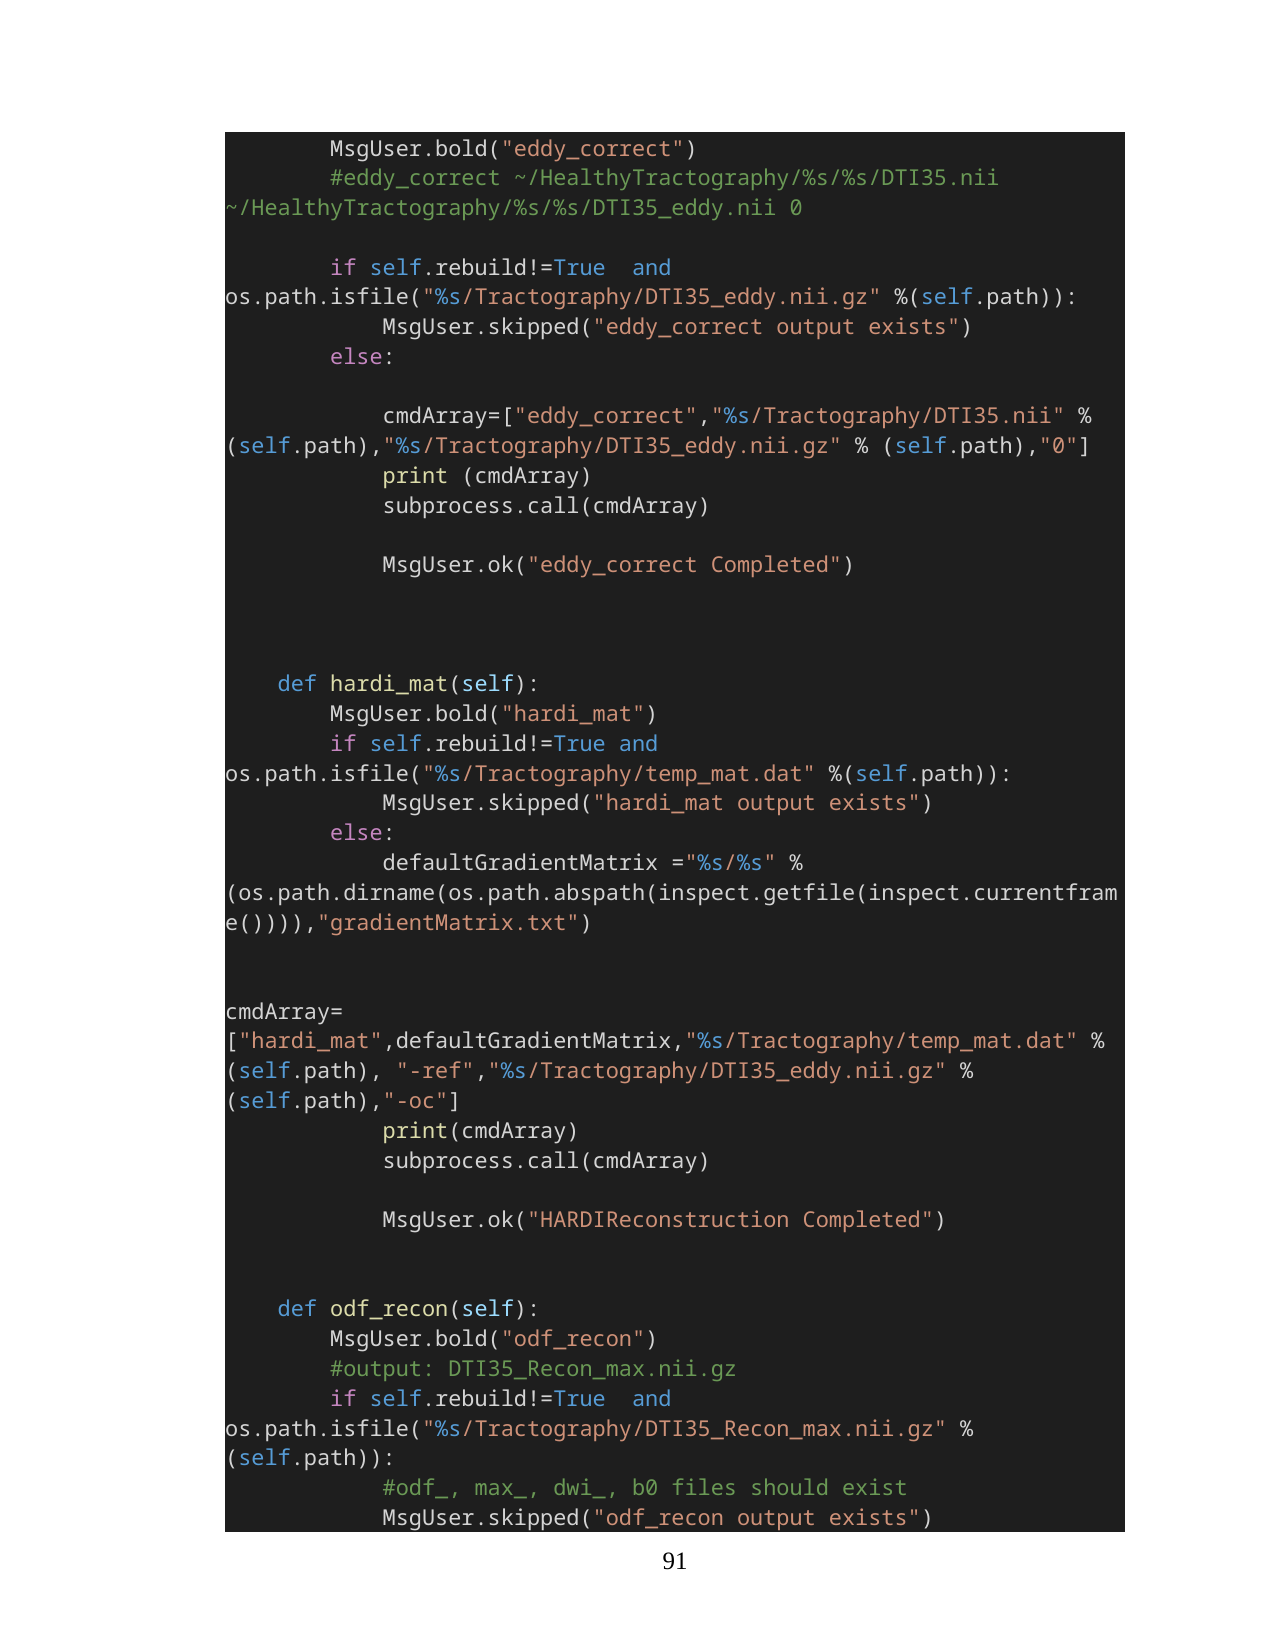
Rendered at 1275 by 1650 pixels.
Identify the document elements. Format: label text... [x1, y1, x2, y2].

text #odf_, max_, dwi_, b0 files should exist [225, 1472, 1125, 1502]
text MsgUser.skipped("eddy_correct output exists") [225, 311, 1125, 341]
text else: [225, 341, 1125, 371]
text MsgUser.skipped("hardi_mat output exists") [225, 787, 1125, 817]
text else: [225, 817, 1125, 847]
text cmdArray=["hardi_mat",defaultGradientMatrix,"%s/Tractography/temp_mat.dat" % (self.path), "-ref","%s/Tractography/DTI35_eddy.nii.gz" % (self.path),"-oc"] [225, 966, 1125, 1115]
text MsgUser.skipped("odf_recon output exists") [225, 1502, 1125, 1532]
text defaultGradientMatrix ="%s/%s" %(os.path.dirname(os.path.abspath(inspect.getfile(inspect.currentframe()))),"gradientMatrix.txt") [225, 847, 1125, 936]
text subprocess.call(cmdArray) [225, 1145, 1125, 1174]
text print (cmdArray) [225, 460, 1125, 490]
text if self.rebuild!=True and os.path.isfile("%s/Tractography/DTI35_Recon_max.nii.gz" %(self.path)): [225, 1383, 1125, 1472]
text MsgUser.ok("eddy_correct Completed") [225, 549, 1125, 579]
text if self.rebuild!=True and os.path.isfile("%s/Tractography/DTI35_eddy.nii.gz" %(self.path)): [225, 252, 1125, 311]
text subprocess.call(cmdArray) [225, 490, 1125, 519]
text MsgUser.bold("odf_recon") [225, 1323, 1125, 1353]
text def hardi_mat(self): [225, 668, 1125, 698]
text print(cmdArray) [225, 1115, 1125, 1145]
text MsgUser.ok("HARDIReconstruction Completed") [225, 1204, 1125, 1234]
text def odf_recon(self): [225, 1293, 1125, 1323]
text MsgUser.bold("hardi_mat") [225, 698, 1125, 728]
text MsgUser.bold("eddy_correct") [225, 132, 1125, 162]
text if self.rebuild!=True and os.path.isfile("%s/Tractography/temp_mat.dat" %(self.path)): [225, 728, 1125, 787]
text #eddy_correct ~/HealthyTractography/%s/%s/DTI35.nii ~/HealthyTractography/%s/%s/DTI35_eddy.nii 0 [225, 162, 1125, 222]
text #output: DTI35_Recon_max.nii.gz [225, 1353, 1125, 1383]
text cmdArray=["eddy_correct","%s/Tractography/DTI35.nii" % (self.path),"%s/Tractography/DTI35_eddy.nii.gz" % (self.path),"0"] [225, 400, 1125, 460]
